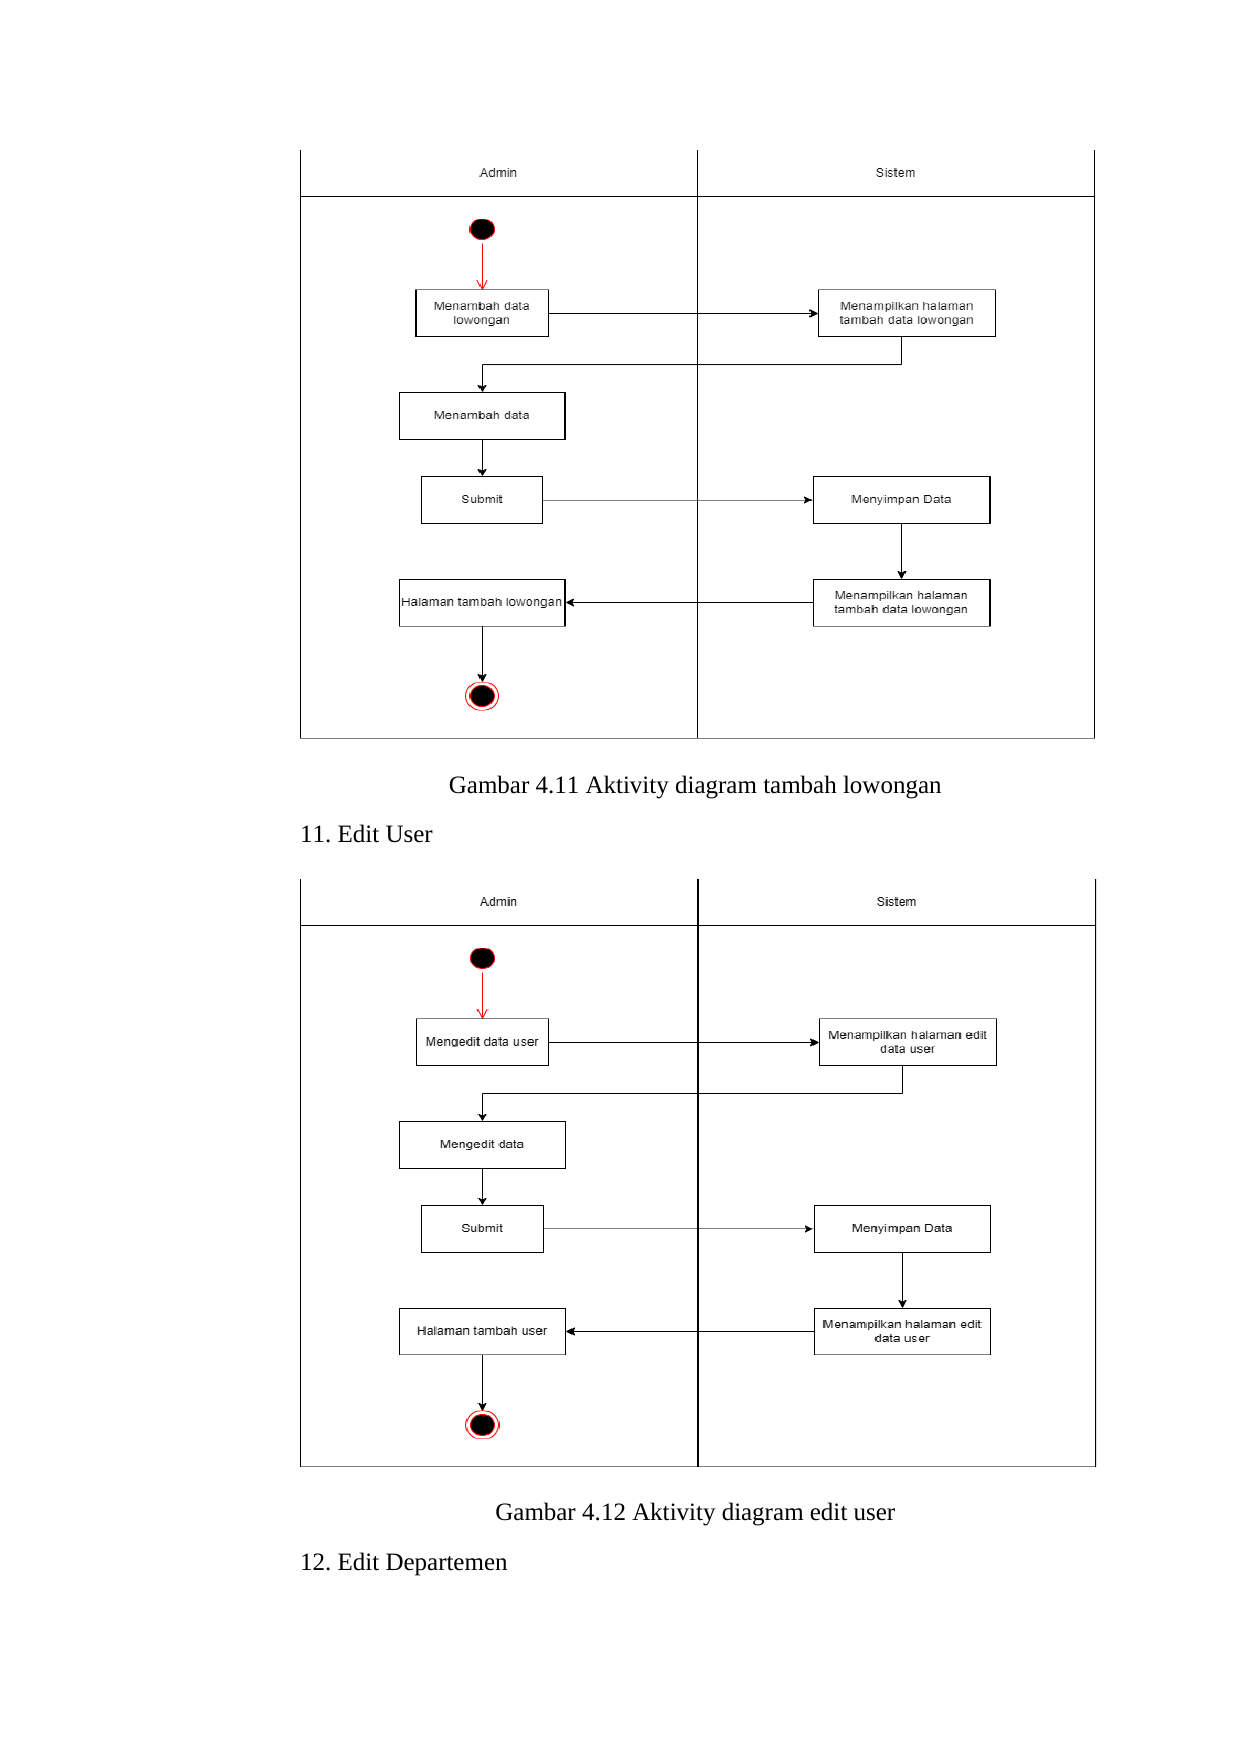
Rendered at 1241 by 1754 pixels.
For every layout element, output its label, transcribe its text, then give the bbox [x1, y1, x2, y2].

text Gambar 4.12 Aktivity diagram edit user [225, 1497, 1090, 1526]
text 11. Edit User [225, 819, 1090, 848]
text Gambar 4.11 Aktivity diagram tambah lowongan [225, 770, 1090, 798]
picture [300, 150, 1097, 739]
picture [300, 879, 1097, 1467]
text 12. Edit Departemen [225, 1547, 1090, 1575]
